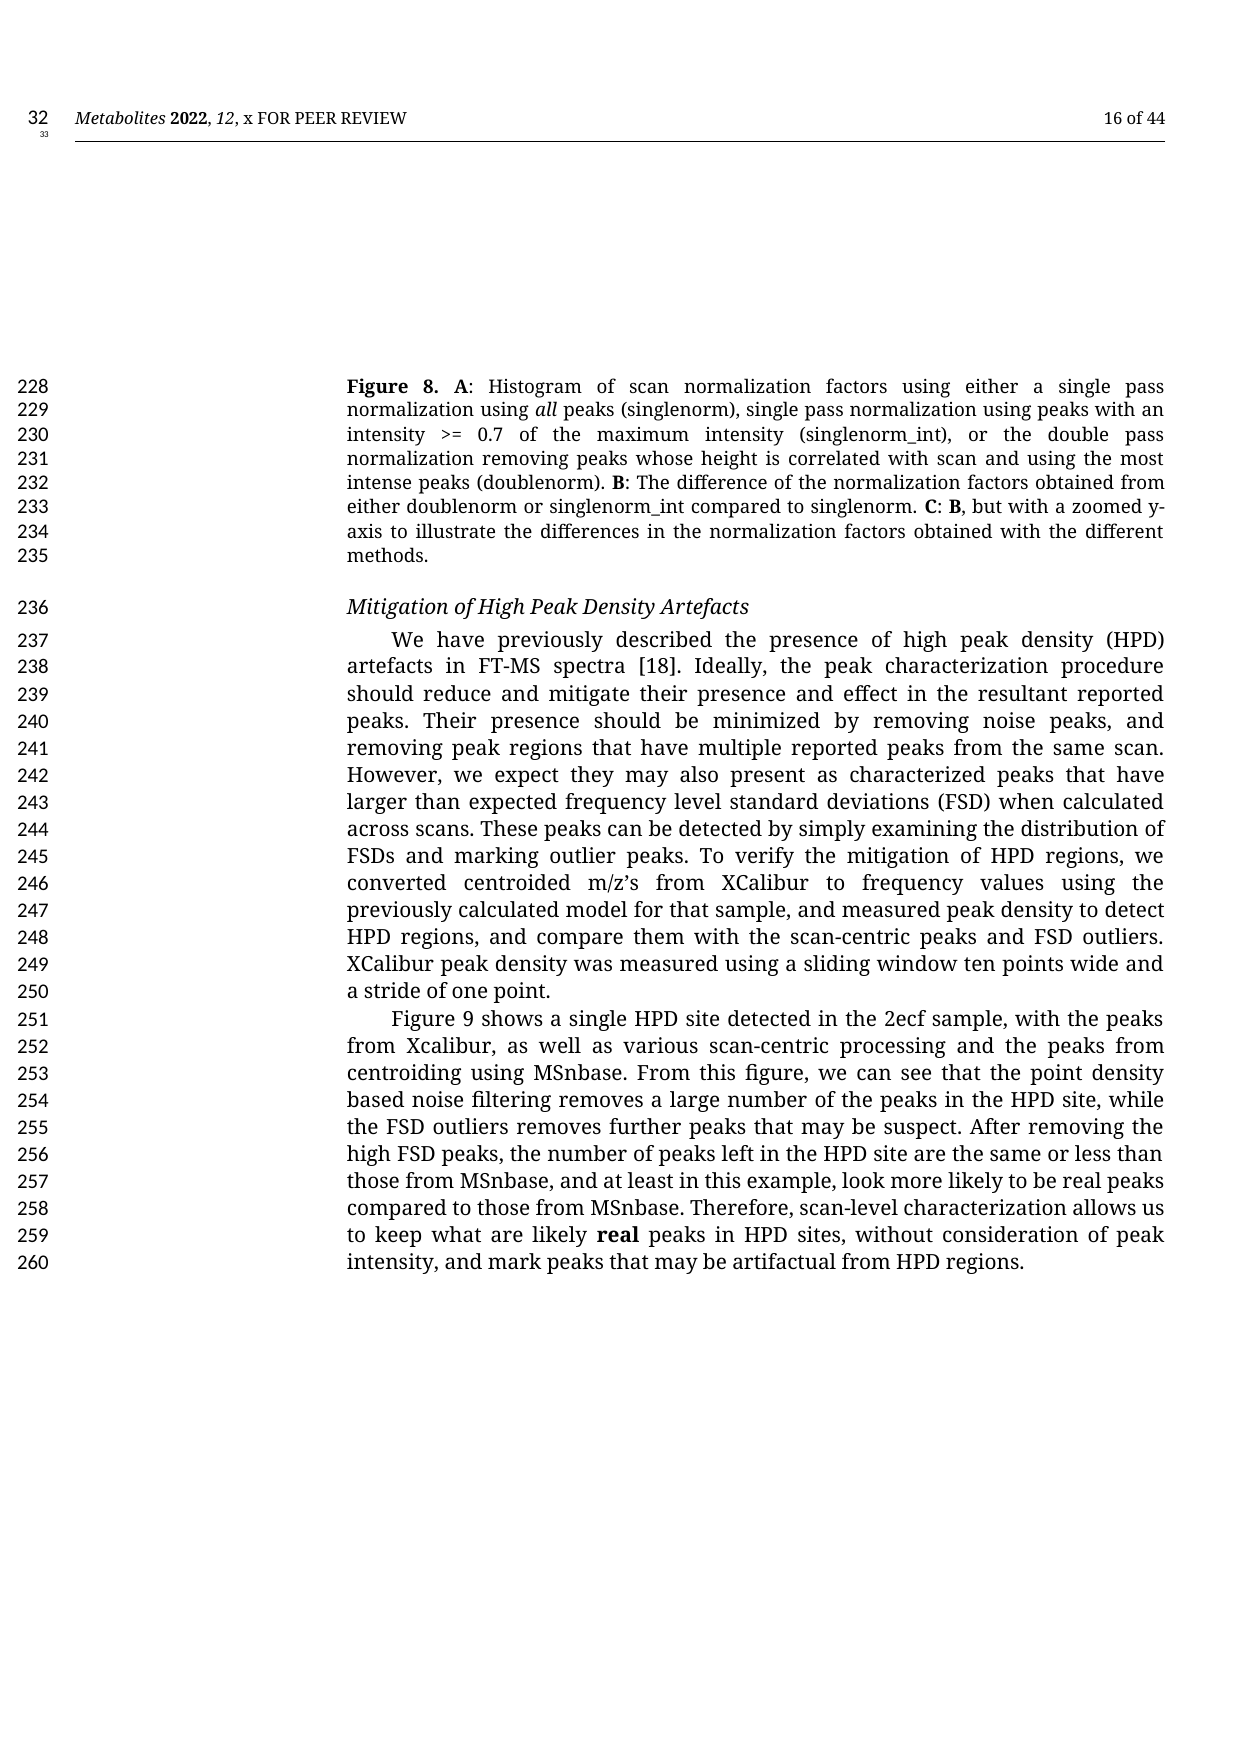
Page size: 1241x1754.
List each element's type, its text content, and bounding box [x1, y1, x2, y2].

subtitle Mitigation of High Peak Density Artefacts [347, 593, 1165, 620]
text We have previously described the presence of high peak density (HPD) artefacts in FT-MS spectra [18]. Ideally, the peak characterization procedure should reduce and mitigate their presence and effect in the resultant reported peaks. Their presence should be minimized by removing noise peaks, and removing peak regions that have multiple reported peaks from the same scan. However, we expect they may also present as characterized peaks that have larger than expected frequency level standard deviations (FSD) when calculated across scans. These peaks can be detected by simply examining the distribution of FSDs and marking outlier peaks. To verify the mitigation of HPD regions, we converted centroided m/z’s from XCalibur to frequency values using the previously calculated model for that sample, and measured peak density to detect HPD regions, and compare them with the scan-centric peaks and FSD outliers. XCalibur peak density was measured using a sliding window ten points wide and a stride of one point. [347, 626, 1165, 1005]
text Figure 8. A: Histogram of scan normalization factors using either a single pass normalization using all peaks (singlenorm), single pass normalization using peaks with an intensity >= 0.7 of the maximum intensity (singlenorm_int), or the double pass normalization removing peaks whose height is correlated with scan and using the most intense peaks (doublenorm). B: The difference of the normalization factors obtained from either doublenorm or singlenorm_int compared to singlenorm. C: B, but with a zoomed y-axis to illustrate the differences in the normalization factors obtained with the different methods. [347, 374, 1165, 568]
text Figure 9 shows a single HPD site detected in the 2ecf sample, with the peaks from Xcalibur, as well as various scan-centric processing and the peaks from centroiding using MSnbase. From this figure, we can see that the point density based noise filtering removes a large number of the peaks in the HPD site, while the FSD outliers removes further peaks that may be suspect. After removing the high FSD peaks, the number of peaks left in the HPD site are the same or less than those from MSnbase, and at least in this example, look more likely to be real peaks compared to those from MSnbase. Therefore, scan-level characterization allows us to keep what are likely real peaks in HPD sites, without consideration of peak intensity, and mark peaks that may be artifactual from HPD regions. [347, 1005, 1165, 1276]
